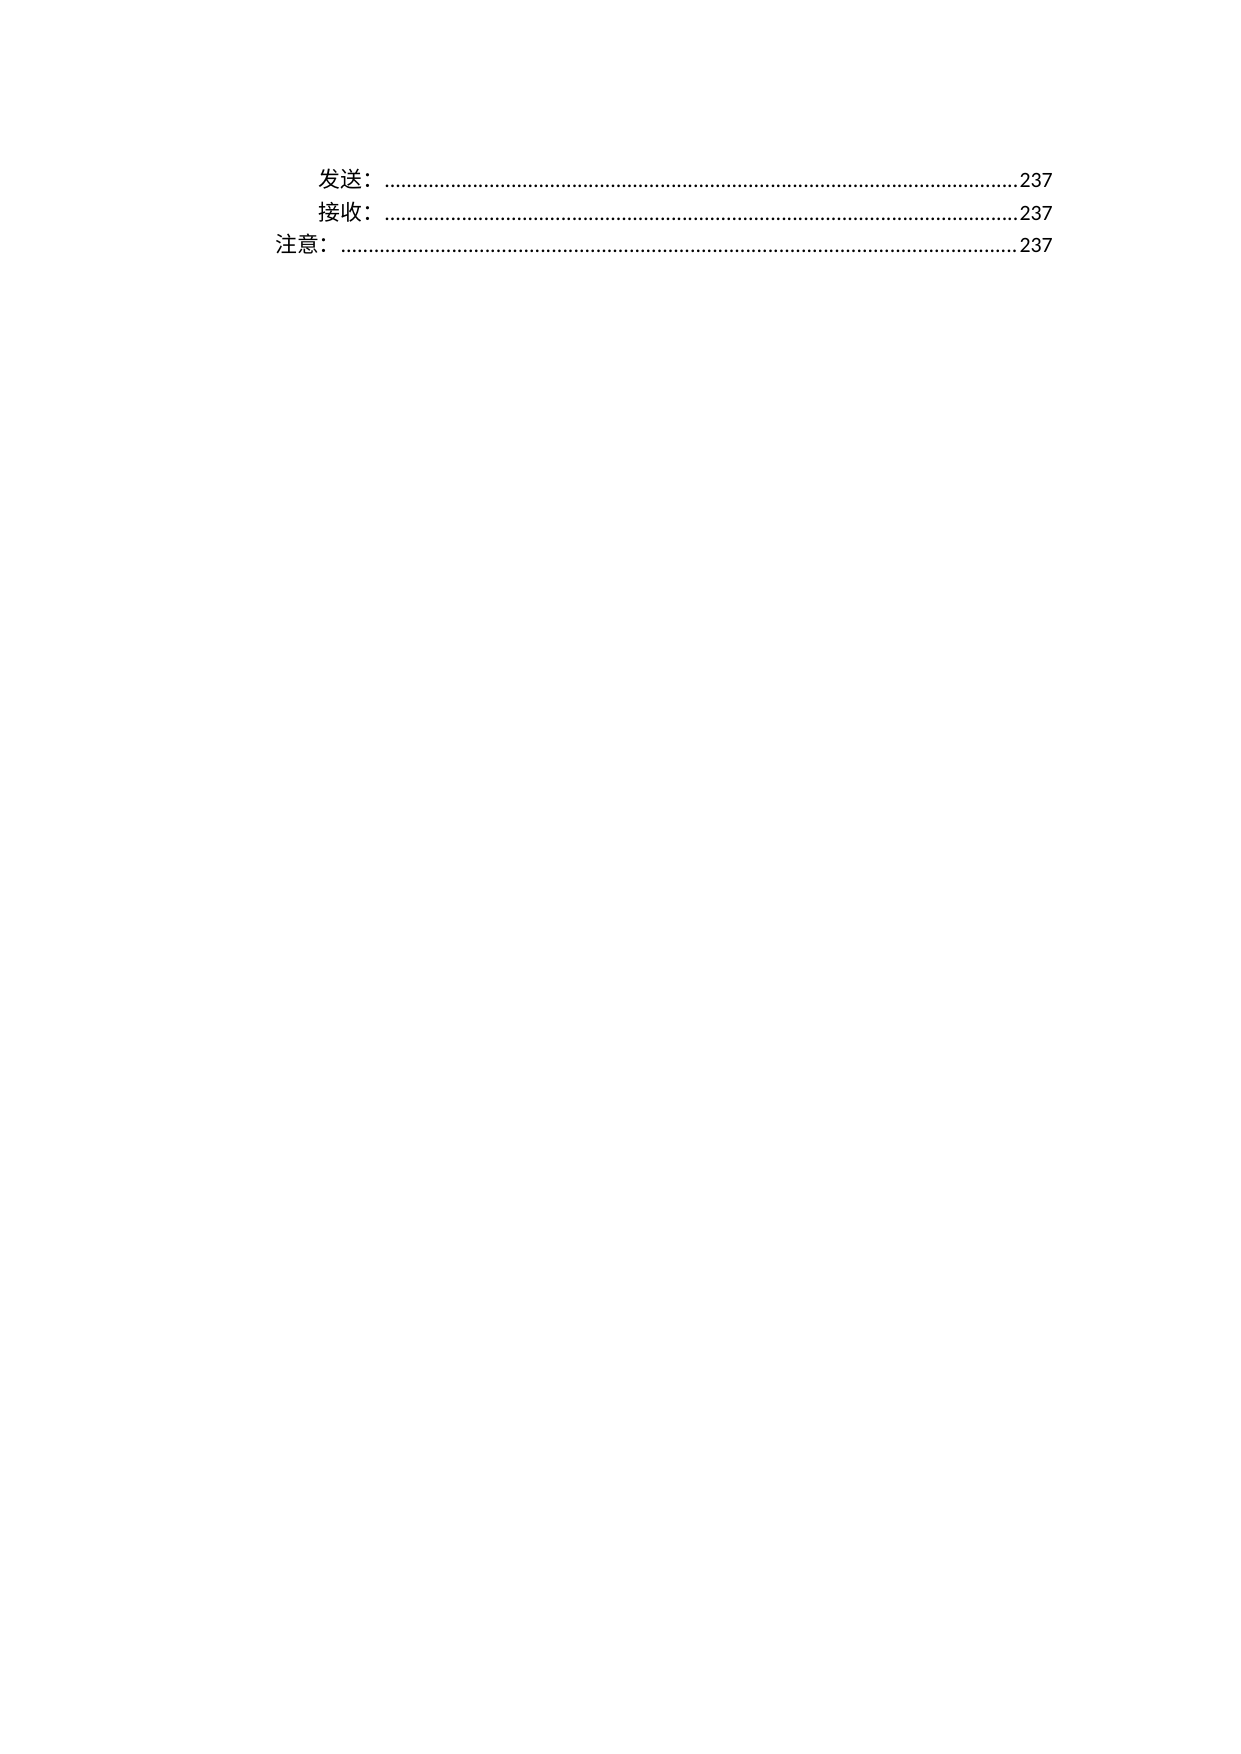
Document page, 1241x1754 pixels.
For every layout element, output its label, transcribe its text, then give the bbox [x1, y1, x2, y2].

text 发送： 237 [319, 162, 1053, 194]
text 注意： 237 [275, 227, 1053, 259]
text 接收： 237 [319, 194, 1053, 227]
